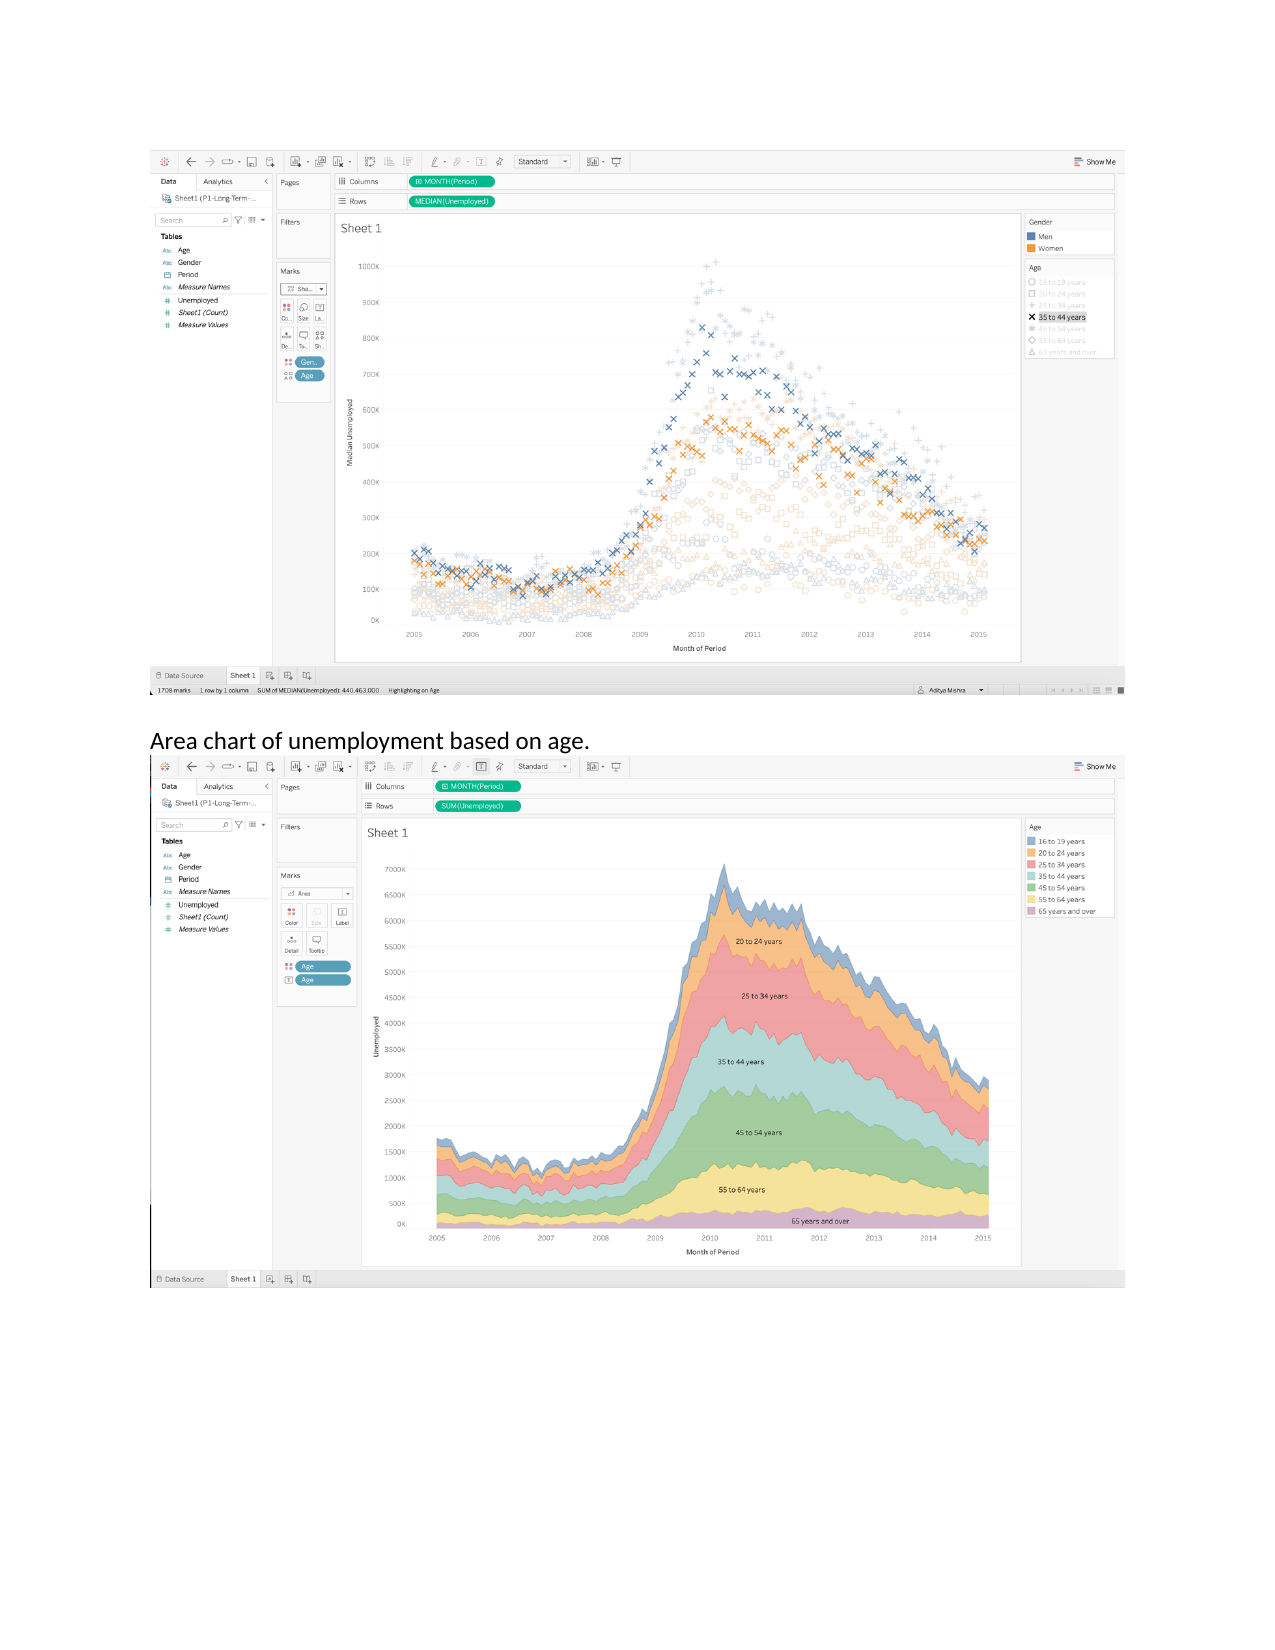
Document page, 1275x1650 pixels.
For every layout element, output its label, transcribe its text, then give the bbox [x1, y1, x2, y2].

text Area chart of unemployment based on age. [150, 725, 1125, 755]
picture [150, 150, 1125, 695]
picture [150, 755, 1125, 1288]
